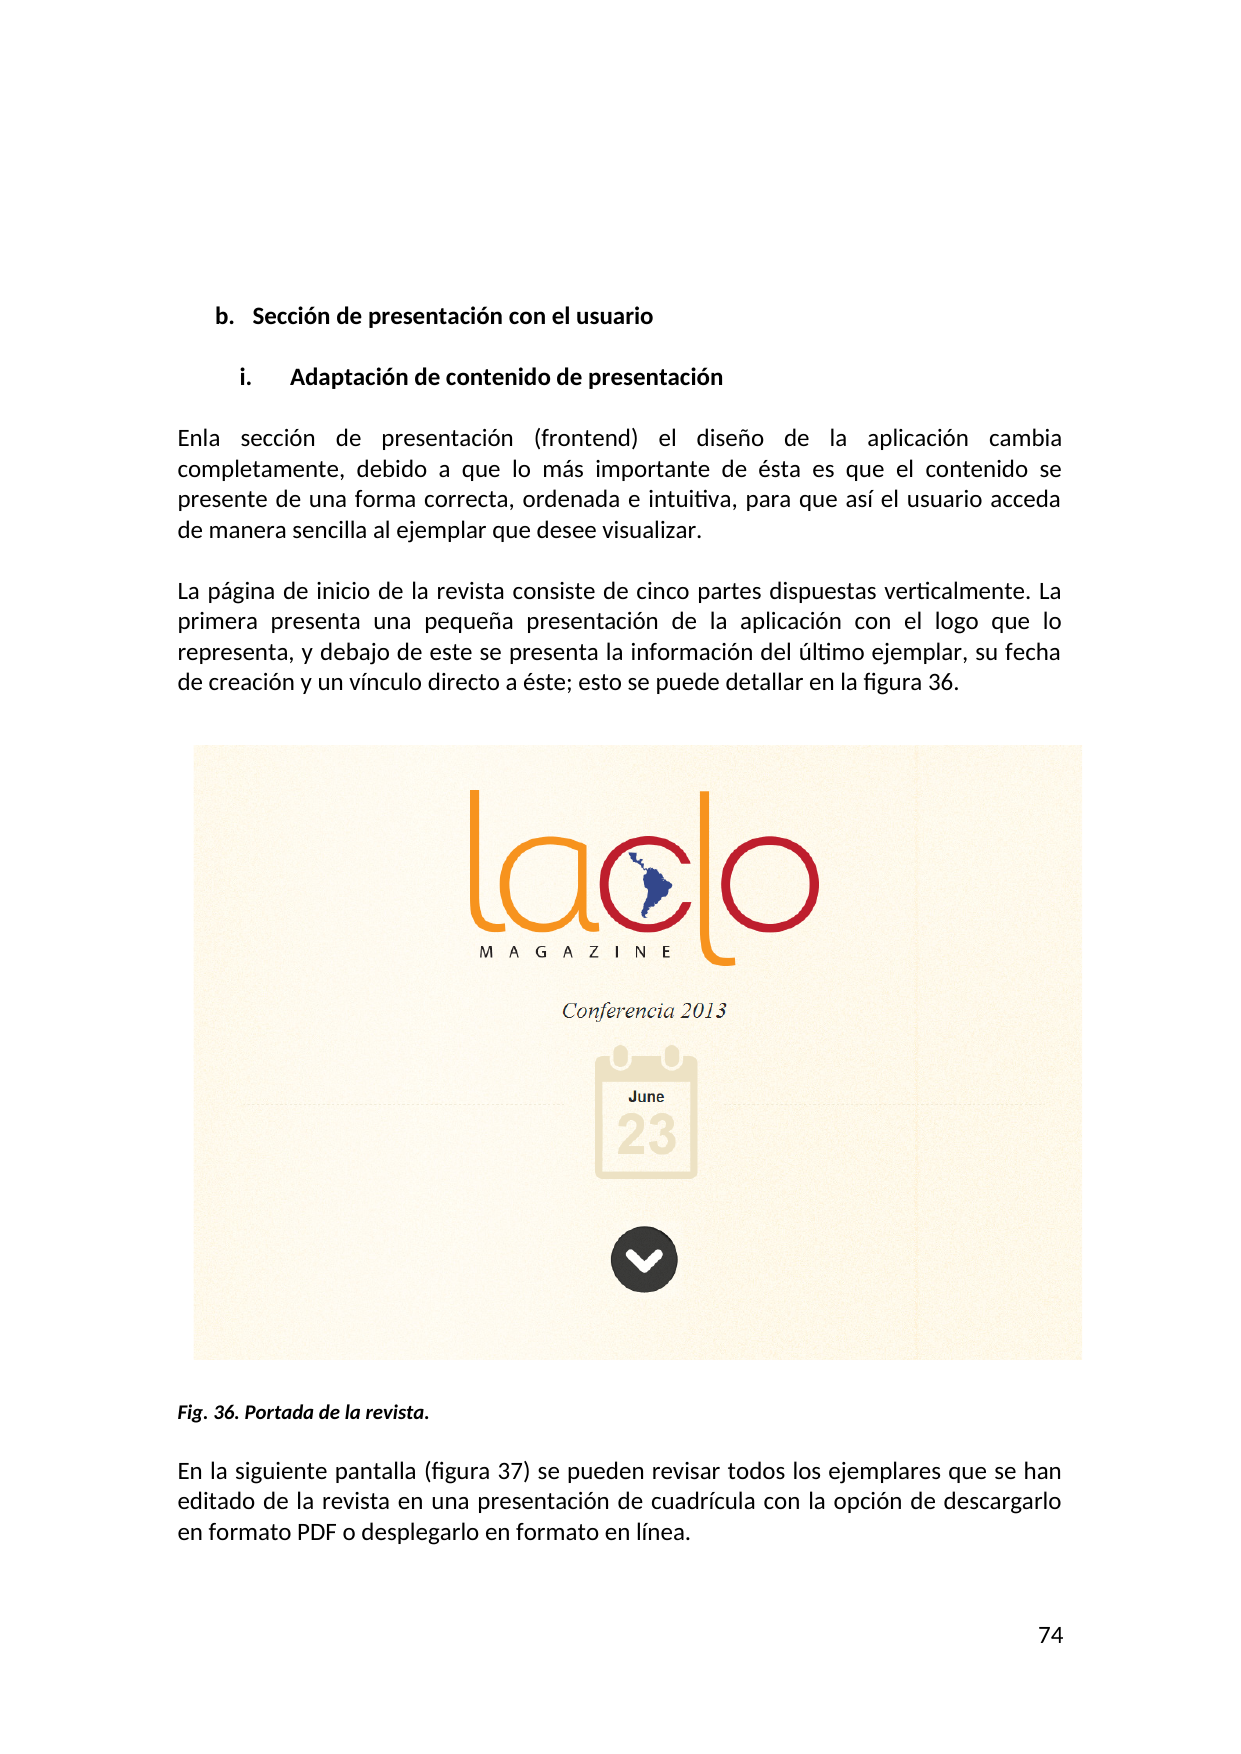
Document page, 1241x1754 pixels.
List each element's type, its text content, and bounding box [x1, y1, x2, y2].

list Sección de presentación con el usuario [215, 300, 1063, 331]
text En la siguiente pantalla (figura 37) se pueden revisar todos los ejemplares que se han editado de la revista en una presentación de cuadrícula con la opción de descargarlo en formato PDF o desplegarlo en formato en línea. [177, 1455, 1063, 1546]
list Adaptación de contenido de presentación [252, 361, 1063, 392]
picture [193, 745, 1083, 1360]
text Fig. 36. Portada de la revista. [177, 1399, 1063, 1424]
text La página de inicio de la revista consiste de cinco partes dispuestas verticalmente. La primera presenta una pequeña presentación de la aplicación con el logo que lo representa, y debajo de este se presenta la información del último ejemplar, su fecha de creación y un vínculo directo a éste; esto se puede detallar en la figura 36. [177, 575, 1063, 697]
text Enla sección de presentación (frontend) el diseño de la aplicación cambia completamente, debido a que lo más importante de ésta es que el contenido se presente de una forma correcta, ordenada e intuitiva, para que así el usuario acceda de manera sencilla al ejemplar que desee visualizar. [177, 422, 1063, 544]
